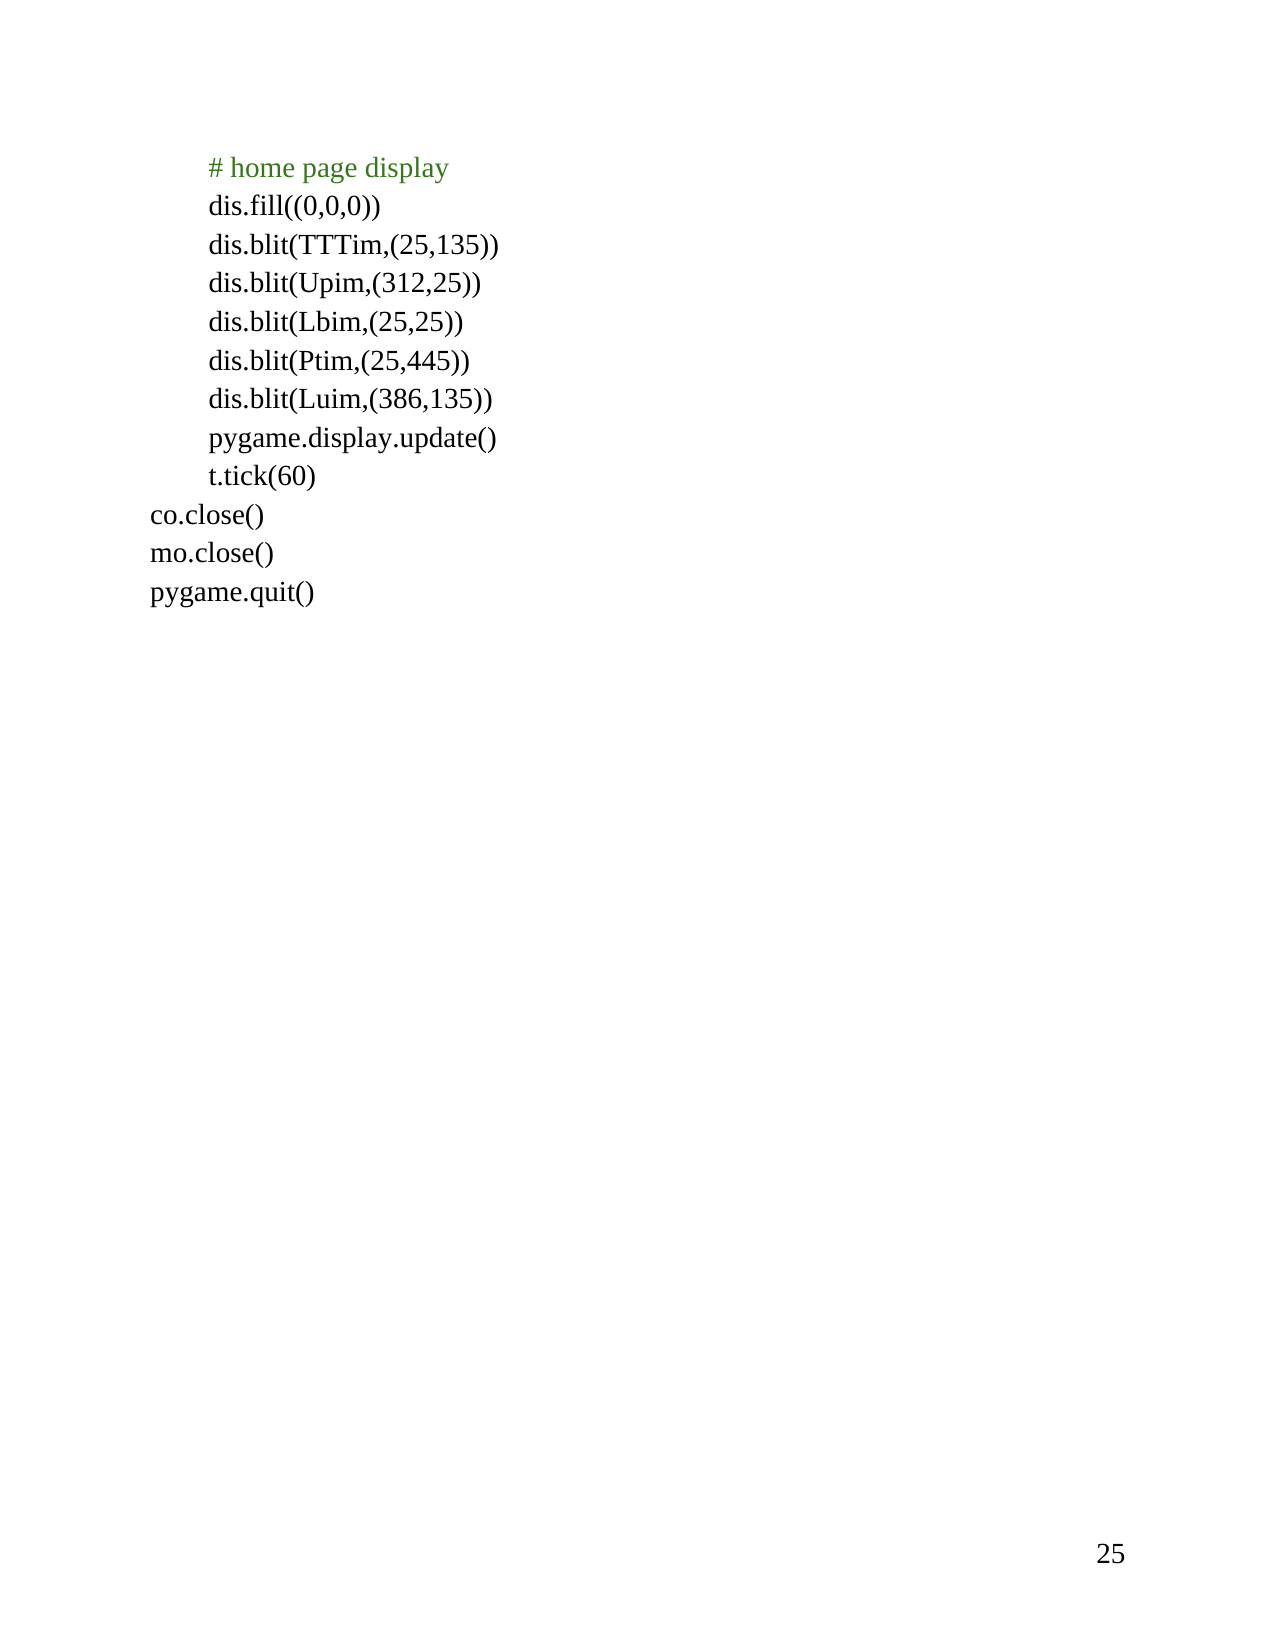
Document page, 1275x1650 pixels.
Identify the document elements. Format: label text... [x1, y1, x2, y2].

text pygame.quit() [150, 574, 1125, 607]
text dis.blit(Lbim,(25,25)) [150, 304, 1125, 338]
text dis.blit(Ptim,(25,445)) [150, 343, 1125, 376]
text t.tick(60) [150, 458, 1125, 492]
text pygame.display.update() [150, 420, 1125, 453]
text dis.blit(TTTim,(25,135)) [150, 227, 1125, 261]
text dis.blit(Luim,(386,135)) [150, 381, 1125, 415]
text mo.close() [150, 535, 1125, 569]
text dis.blit(Upim,(312,25)) [150, 266, 1125, 299]
text co.close() [150, 497, 1125, 530]
text dis.fill((0,0,0)) [150, 188, 1125, 222]
text # home page display [150, 150, 1125, 183]
